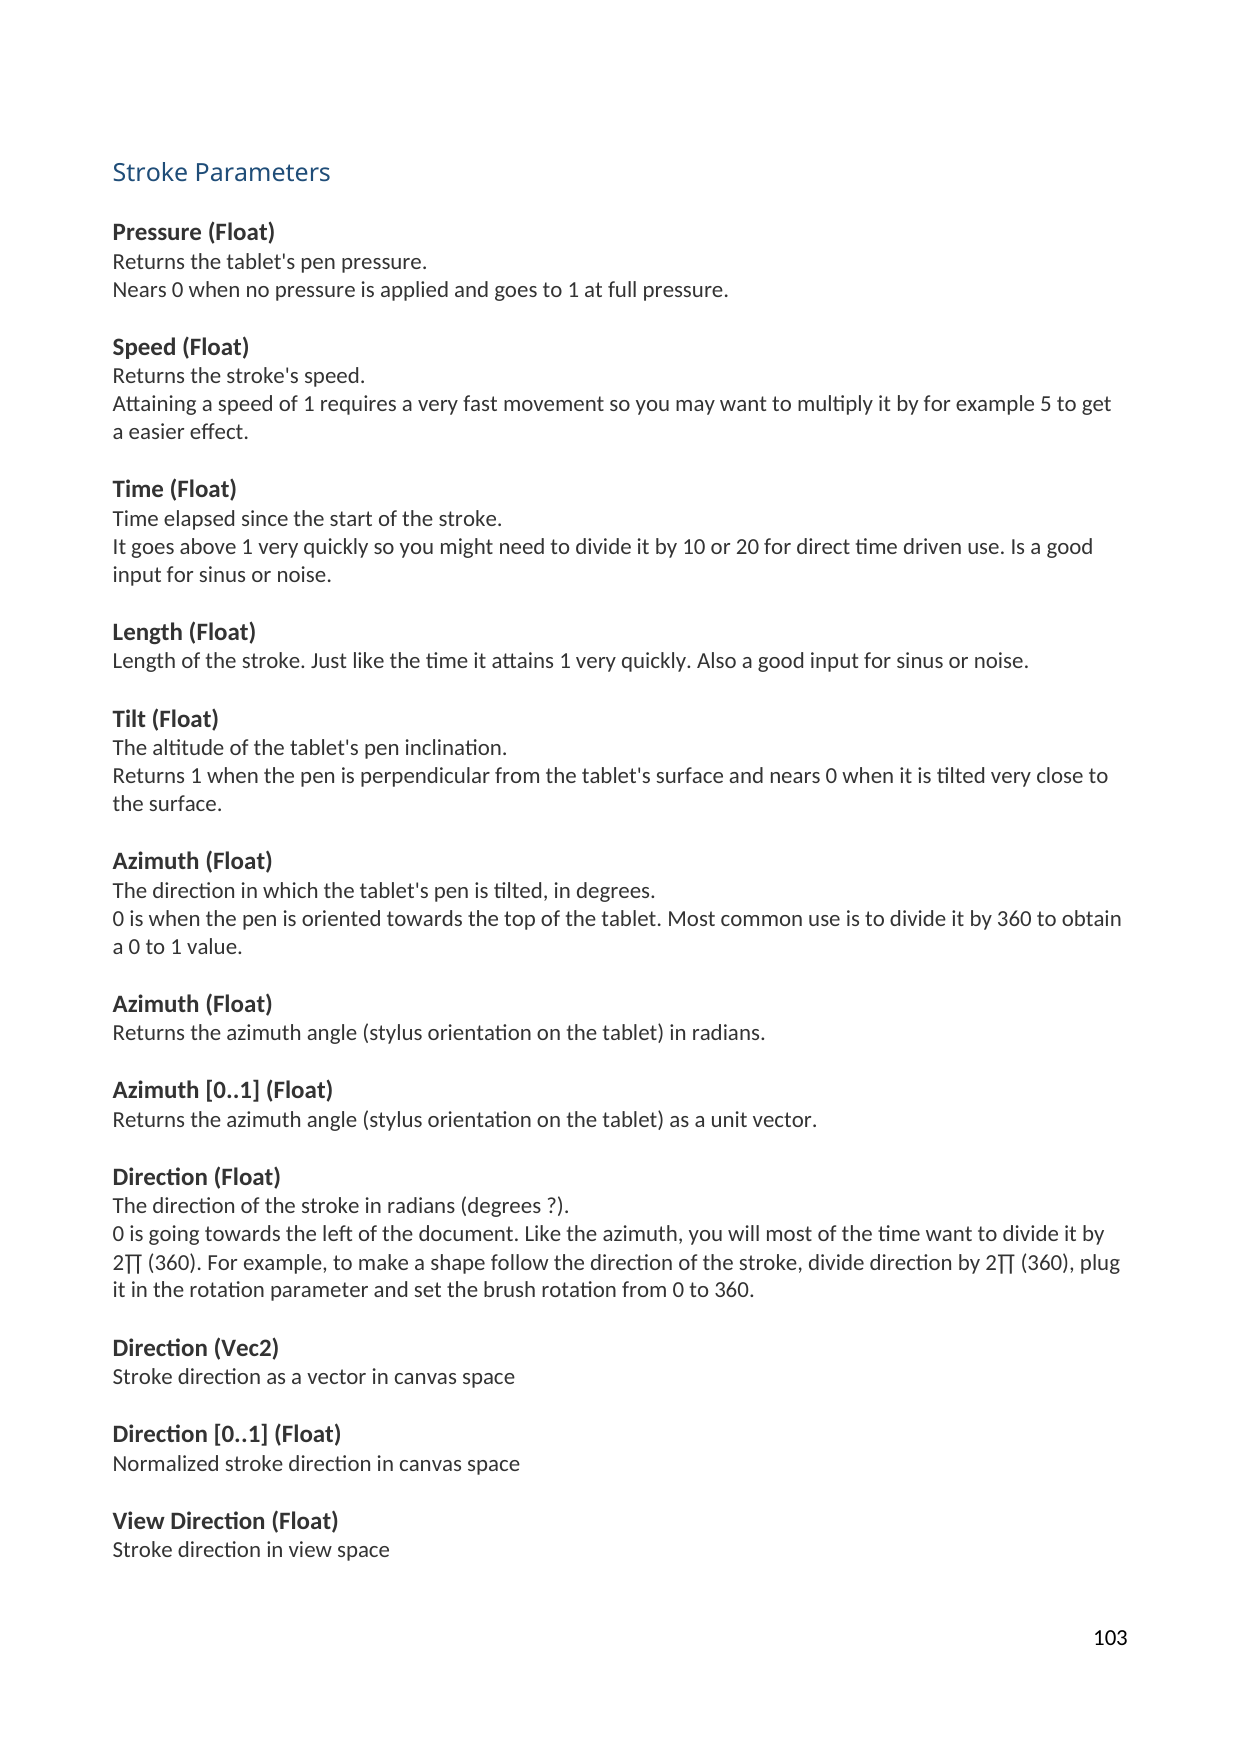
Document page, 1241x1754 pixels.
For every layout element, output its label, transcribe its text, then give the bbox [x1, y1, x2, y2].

text The direction of the stroke in radians (degrees ?). [112, 1192, 1128, 1219]
text Time (Float) [112, 473, 1128, 504]
text Normalized stroke direction in canvas space [112, 1449, 1128, 1477]
text Direction [0..1] (Float) [112, 1418, 1128, 1449]
text Azimuth [0..1] (Float) [112, 1074, 1128, 1105]
text Length (Float) [112, 616, 1128, 647]
text Azimuth (Float) [112, 845, 1128, 876]
text Stroke direction as a vector in canvas space [112, 1362, 1128, 1390]
text The altitude of the tablet's pen inclination. [112, 733, 1128, 761]
text Tilt (Float) [112, 703, 1128, 733]
text Length of the stroke. Just like the time it attains 1 very quickly. Also a good input for sinus or noise. [112, 647, 1128, 675]
text Returns the azimuth angle (stylus orientation on the tablet) in radians. [112, 1018, 1128, 1046]
text Returns the stroke's speed. [112, 361, 1128, 389]
text Returns the tablet's pen pressure. [112, 247, 1128, 275]
text The direction in which the tablet's pen is tilted, in degrees. [112, 876, 1128, 904]
text Returns 1 when the pen is perpendicular from the tablet's surface and nears 0 when it is tilted very close to the surface. [112, 761, 1128, 817]
text Direction (Vec2) [112, 1332, 1128, 1362]
text Stroke direction in view space [112, 1535, 1128, 1563]
text Time elapsed since the start of the stroke. [112, 504, 1128, 532]
text Direction (Float) [112, 1161, 1128, 1192]
subtitle Stroke Parameters [112, 154, 1128, 188]
text 0 is when the pen is oriented towards the top of the tablet. Most common use is to divide it by 360 to obtain a 0 to 1 value. [112, 904, 1128, 960]
text Speed (Float) [112, 331, 1128, 361]
text Nears 0 when no pressure is applied and goes to 1 at full pressure. [112, 275, 1128, 303]
text 0 is going towards the left of the document. Like the azimuth, you will most of the time want to divide it by 2∏ (360). For example, to make a shape follow the direction of the stroke, divide direction by 2∏ (360), plug it in the rotation parameter and set the brush rotation from 0 to 360. [112, 1219, 1128, 1304]
text Azimuth (Float) [112, 988, 1128, 1018]
text Returns the azimuth angle (stylus orientation on the tablet) as a unit vector. [112, 1105, 1128, 1133]
text Attaining a speed of 1 requires a very fast movement so you may want to multiply it by for example 5 to get a easier effect. [112, 389, 1128, 446]
text Pressure (Float) [112, 216, 1128, 247]
text It goes above 1 very quickly so you might need to divide it by 10 or 20 for direct time driven use. Is a good input for sinus or noise. [112, 532, 1128, 588]
text View Direction (Float) [112, 1505, 1128, 1535]
